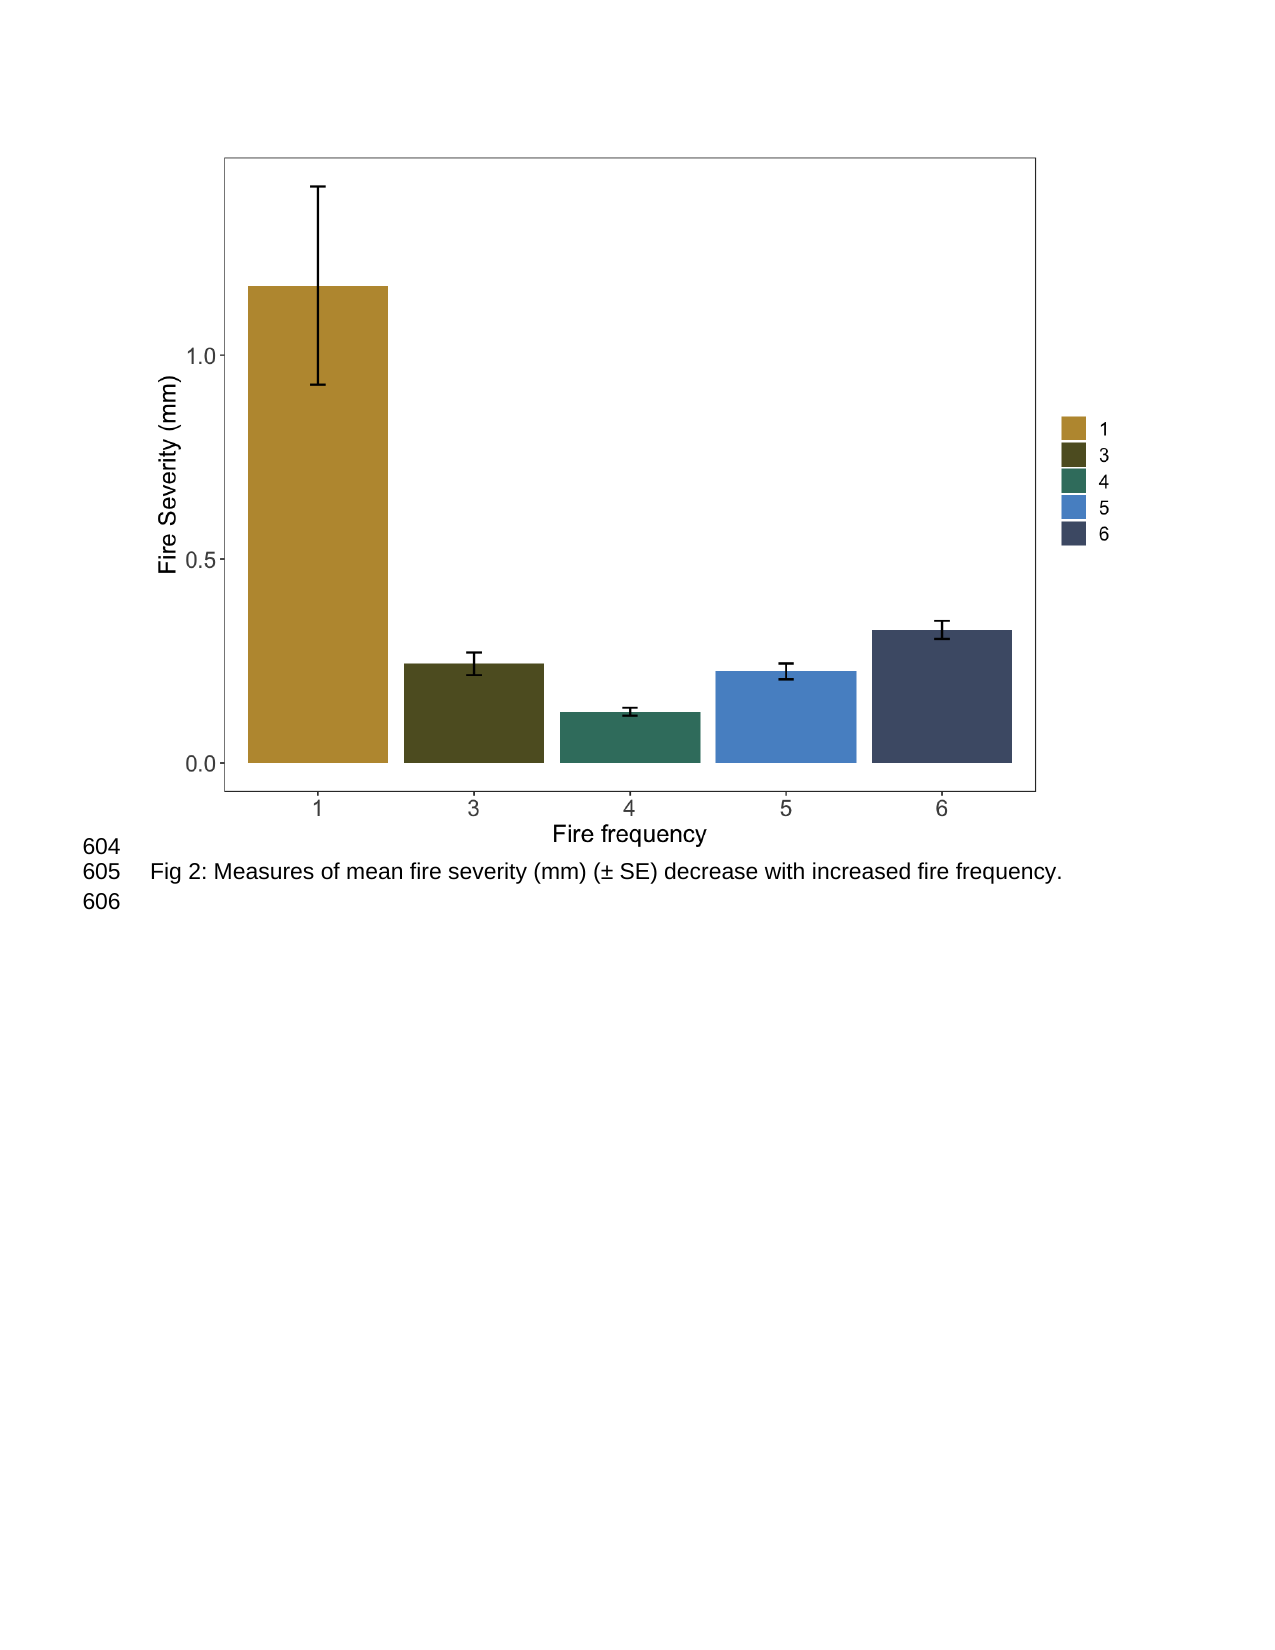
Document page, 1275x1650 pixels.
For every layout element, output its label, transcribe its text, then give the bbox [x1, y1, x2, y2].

text Fig 2: Measures of mean fire severity (mm) (± SE) decrease with increased fire frequency. [150, 858, 1125, 884]
picture [150, 150, 1125, 855]
